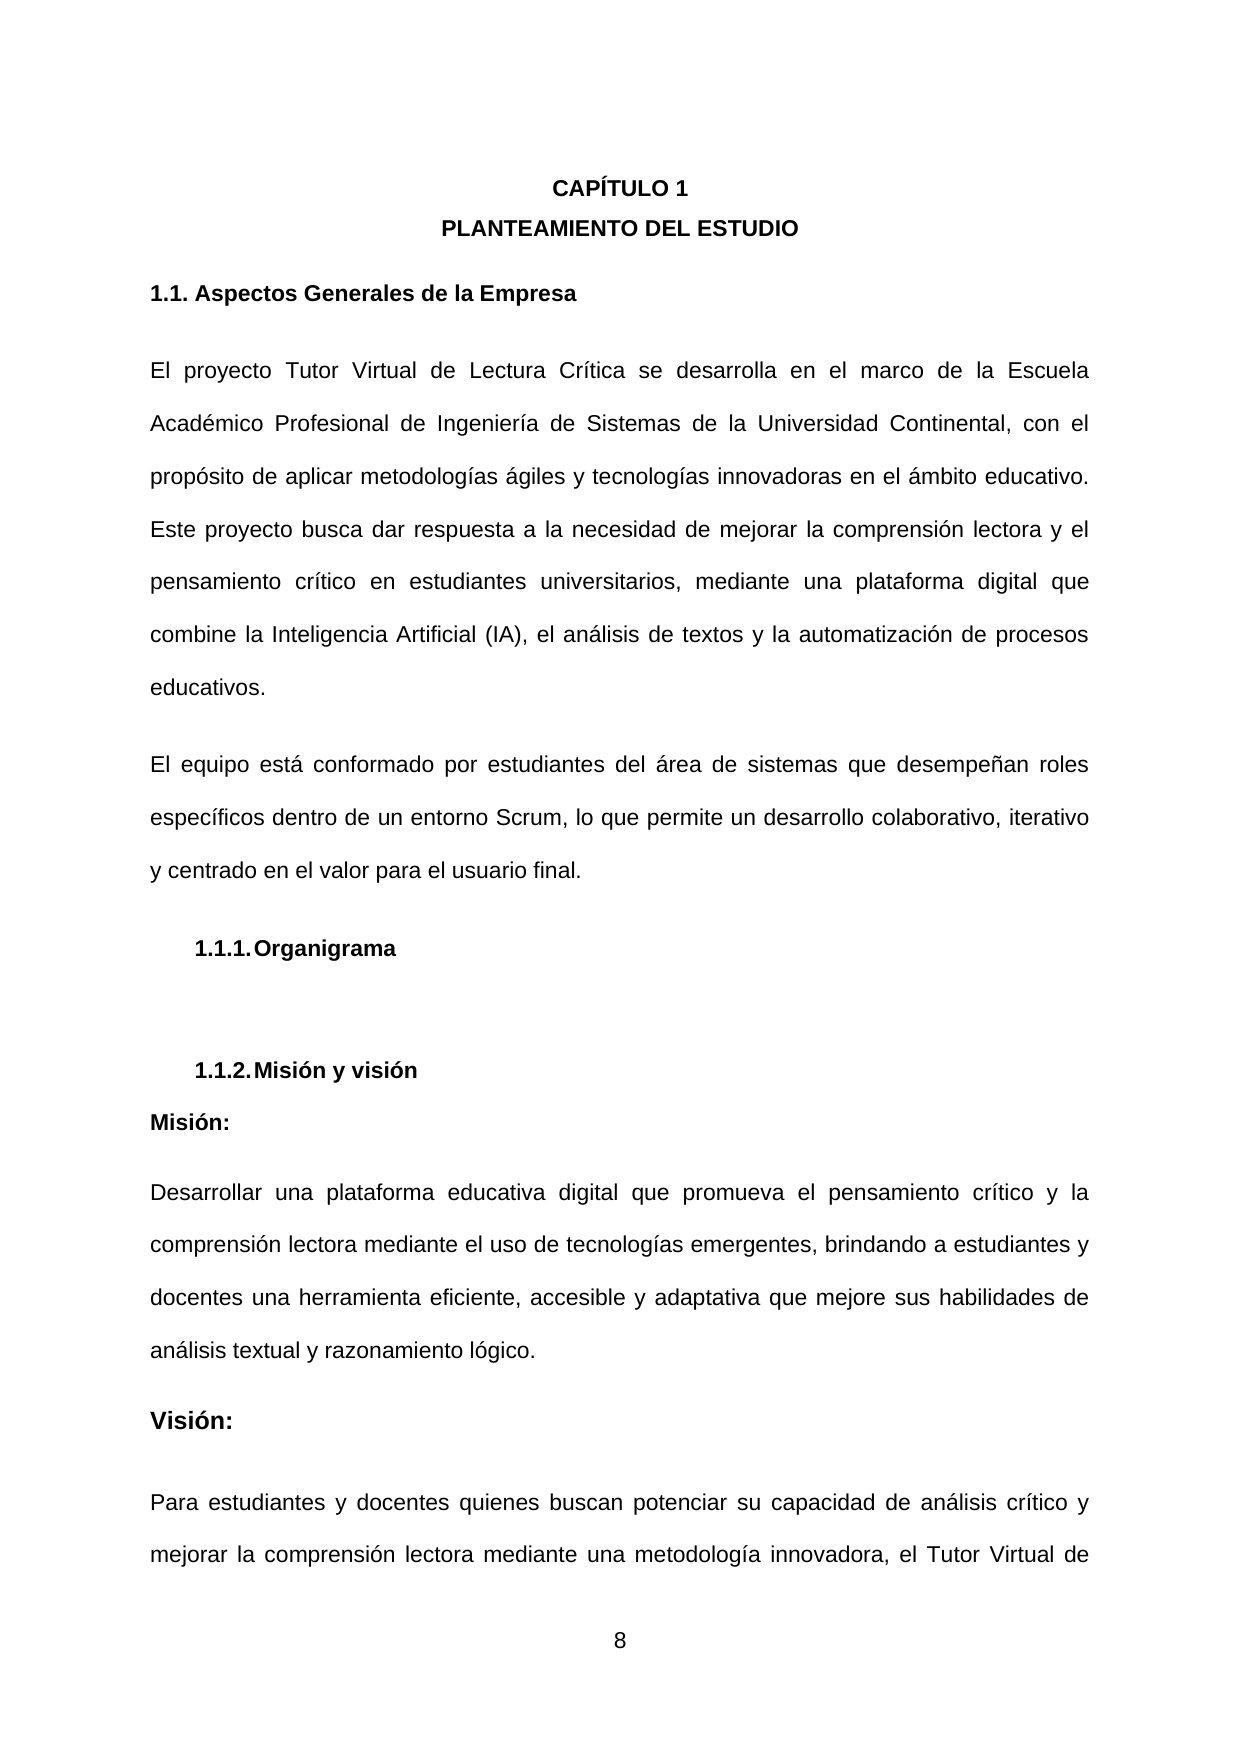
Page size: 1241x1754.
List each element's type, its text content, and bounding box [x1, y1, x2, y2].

subtitle Aspectos Generales de la Empresa [150, 280, 1090, 306]
subtitle CAPÍTULO 1 [150, 175, 1090, 201]
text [150, 1489, 1090, 1568]
subtitle Organigrama [194, 934, 1090, 961]
text Visión: [150, 1406, 1090, 1435]
text Desarrollar una plataforma educativa digital que promueva el pensamiento crítico y la comprensión lectora mediante el uso de tecnologías emergentes, brindando a estudiantes y docentes una herramienta eficiente, accesible y adaptativa que mejore sus habilidades de análisis textual y razonamiento lógico. [150, 1179, 1090, 1363]
subtitle Misión y visión [194, 1057, 1090, 1083]
text Misión: [150, 1109, 1090, 1136]
text El proyecto Tutor Virtual de Lectura Crítica se desarrolla en el marco de la Escuela Académico Profesional de Ingeniería de Sistemas de la Universidad Continental, con el propósito de aplicar metodologías ágiles y tecnologías innovadoras en el ámbito educativo. Este proyecto busca dar respuesta a la necesidad de mejorar la comprensión lectora y el pensamiento crítico en estudiantes universitarios, mediante una plataforma digital que combine la Inteligencia Artificial (IA), el análisis de textos y la automatización de procesos educativos. [150, 357, 1090, 700]
subtitle PLANTEAMIENTO DEL ESTUDIO [150, 214, 1090, 241]
text El equipo está conformado por estudiantes del área de sistemas que desempeñan roles específicos dentro de un entorno Scrum, lo que permite un desarrollo colaborativo, iterativo y centrado en el valor para el usuario final. [150, 751, 1090, 883]
